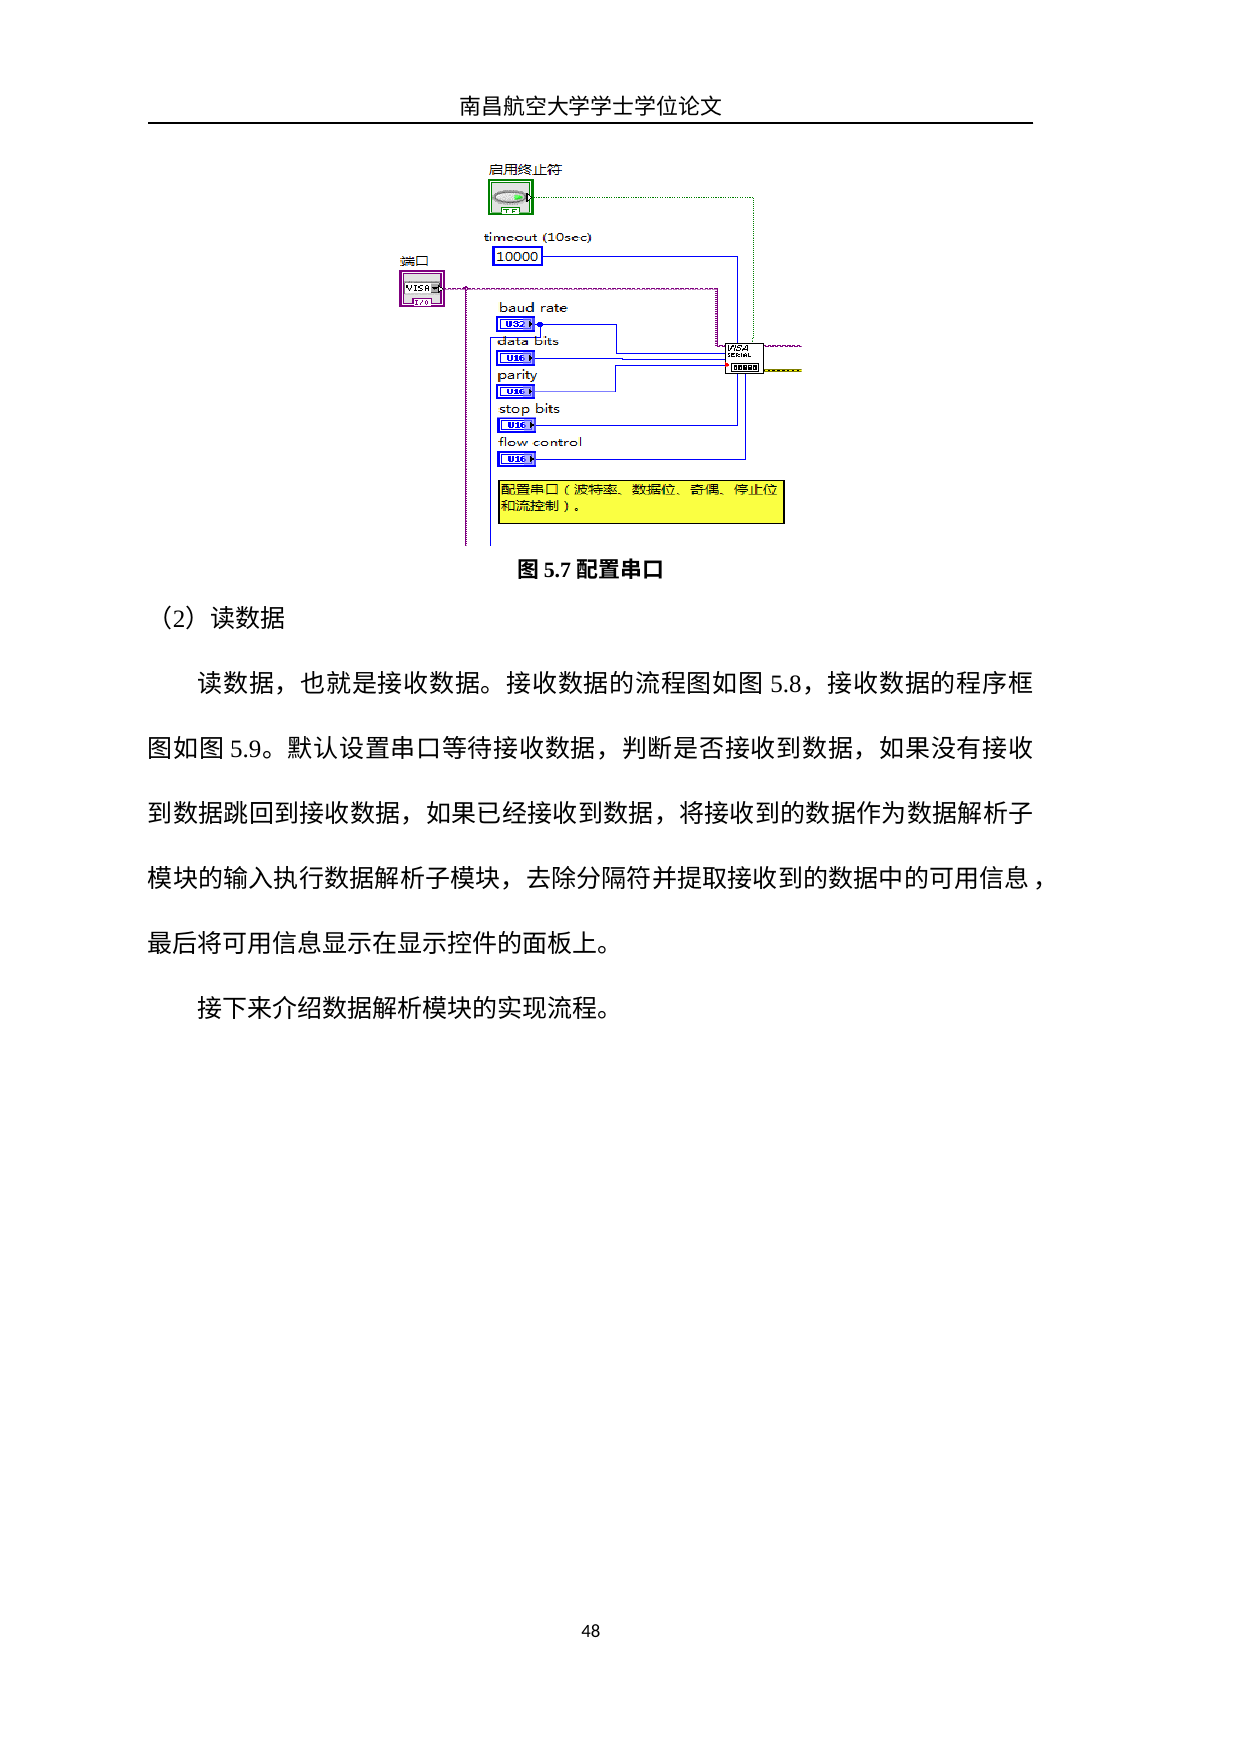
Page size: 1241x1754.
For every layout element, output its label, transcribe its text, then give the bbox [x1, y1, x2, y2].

text 图5.7 配置串口 [148, 552, 1033, 584]
text 接下来介绍数据解析模块的实现流程。 [148, 974, 1033, 1039]
text （2）读数据 [148, 584, 1033, 649]
picture [379, 162, 802, 546]
text 读数据，也就是接收数据。接收数据的流程图如图5.8，接收数据的程序框图如图5.9。默认设置串口等待接收数据，判断是否接收到数据，如果没有接收到数据跳回到接收数据，如果已经接收到数据，将接收到的数据作为数据解析子模块的输入执行数据解析子模块，去除分隔符并提取接收到的数据中的可用信息，最后将可用信息显示在显示控件的面板上。 [148, 649, 1033, 974]
